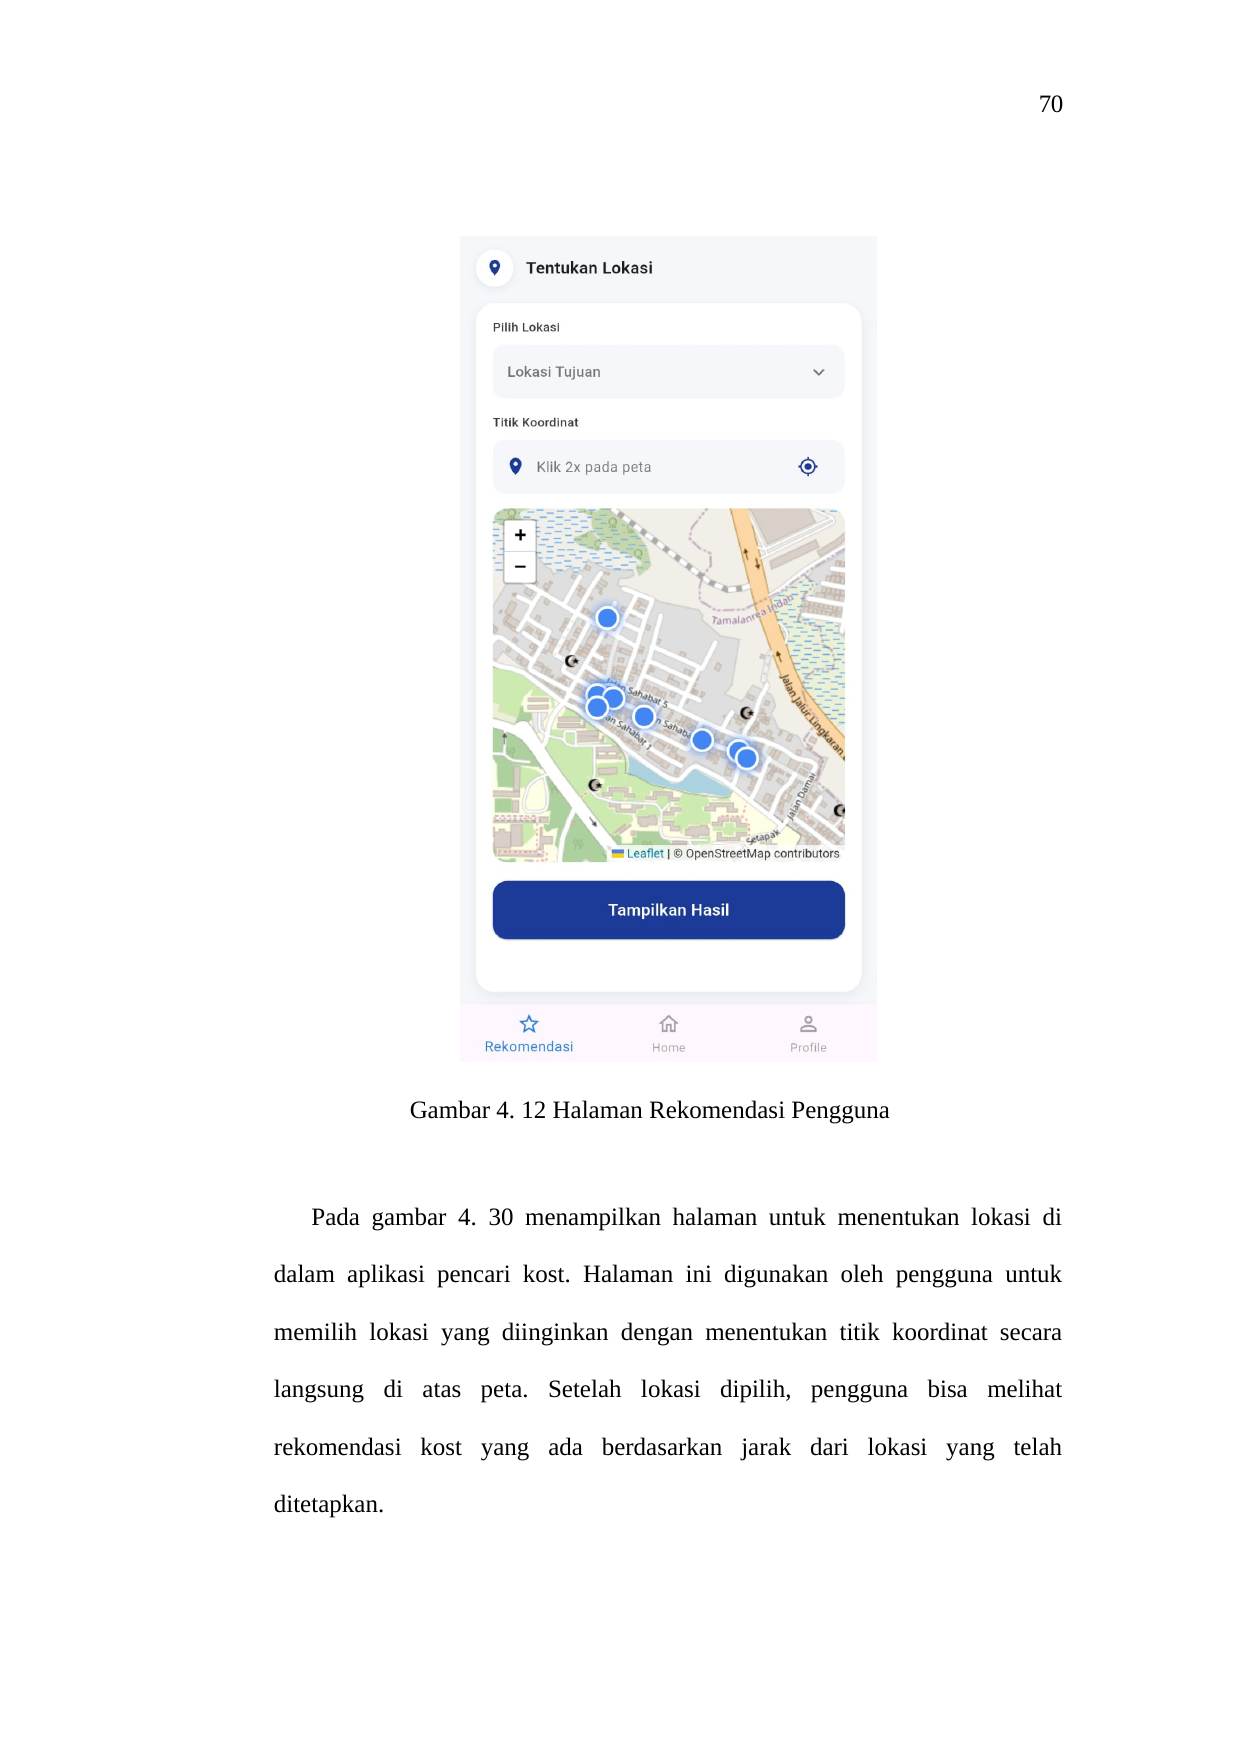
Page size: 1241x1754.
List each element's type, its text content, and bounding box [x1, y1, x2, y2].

picture [459, 236, 878, 1062]
list Pada gambar 4. 30 menampilkan halaman untuk menentukan lokasi di dalam aplikasi pencari kost. Halaman ini digunakan oleh pengguna untuk memilih lokasi yang diinginkan dengan menentukan titik koordinat secara langsung di atas peta. Setelah lokasi dipilih, pengguna bisa melihat rekomendasi kost yang ada berdasarkan jarak dari lokasi yang telah ditetapkan. [274, 1202, 1063, 1518]
text Gambar 4. 12 Halaman Rekomendasi Pengguna [236, 1095, 1063, 1123]
